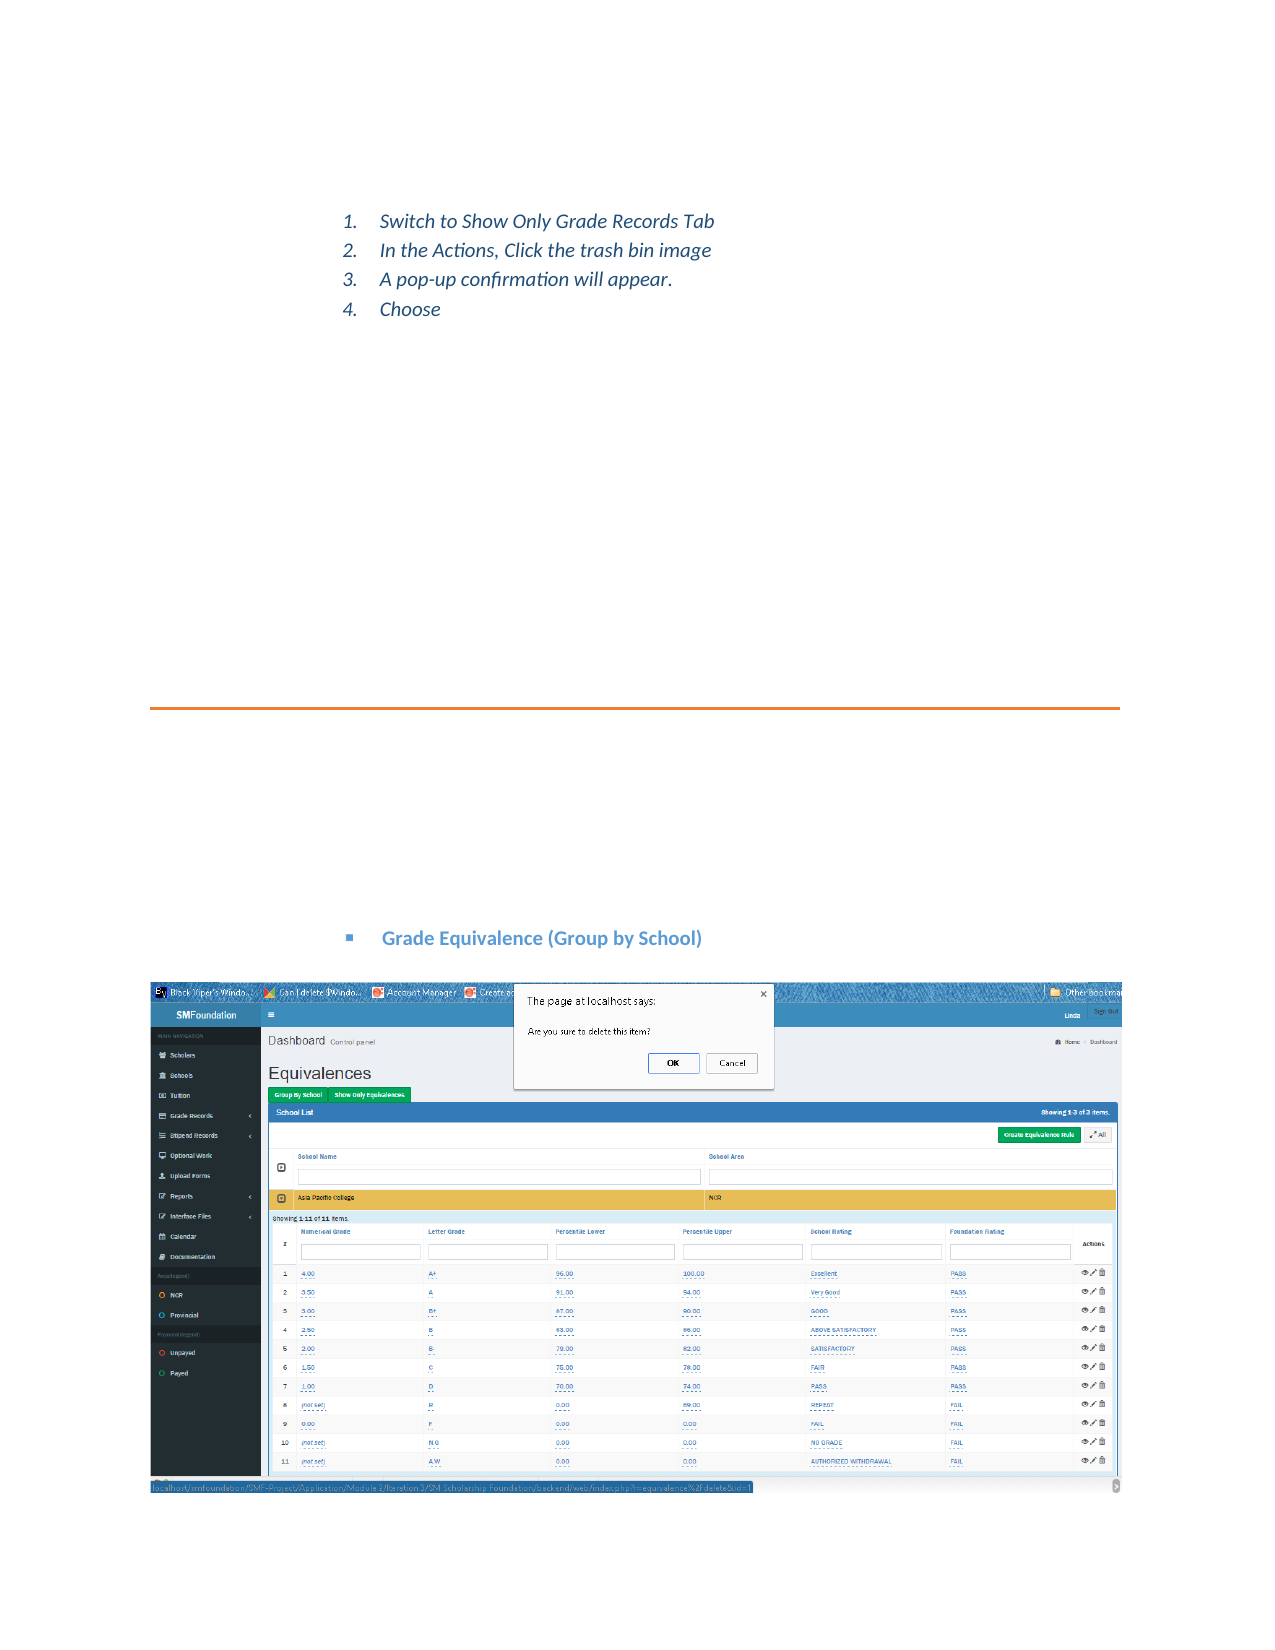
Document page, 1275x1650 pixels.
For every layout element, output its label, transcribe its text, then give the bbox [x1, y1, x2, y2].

list A pop-up confirmation will appear. [342, 267, 1125, 292]
picture [150, 982, 1122, 1491]
list Grade Equivalence (Group by School) [344, 925, 1125, 950]
list In the Actions, Click the trash bin image [342, 237, 1125, 263]
list Switch to Show Only Grade Records Tab [342, 208, 1125, 234]
list Choose [342, 296, 1125, 321]
